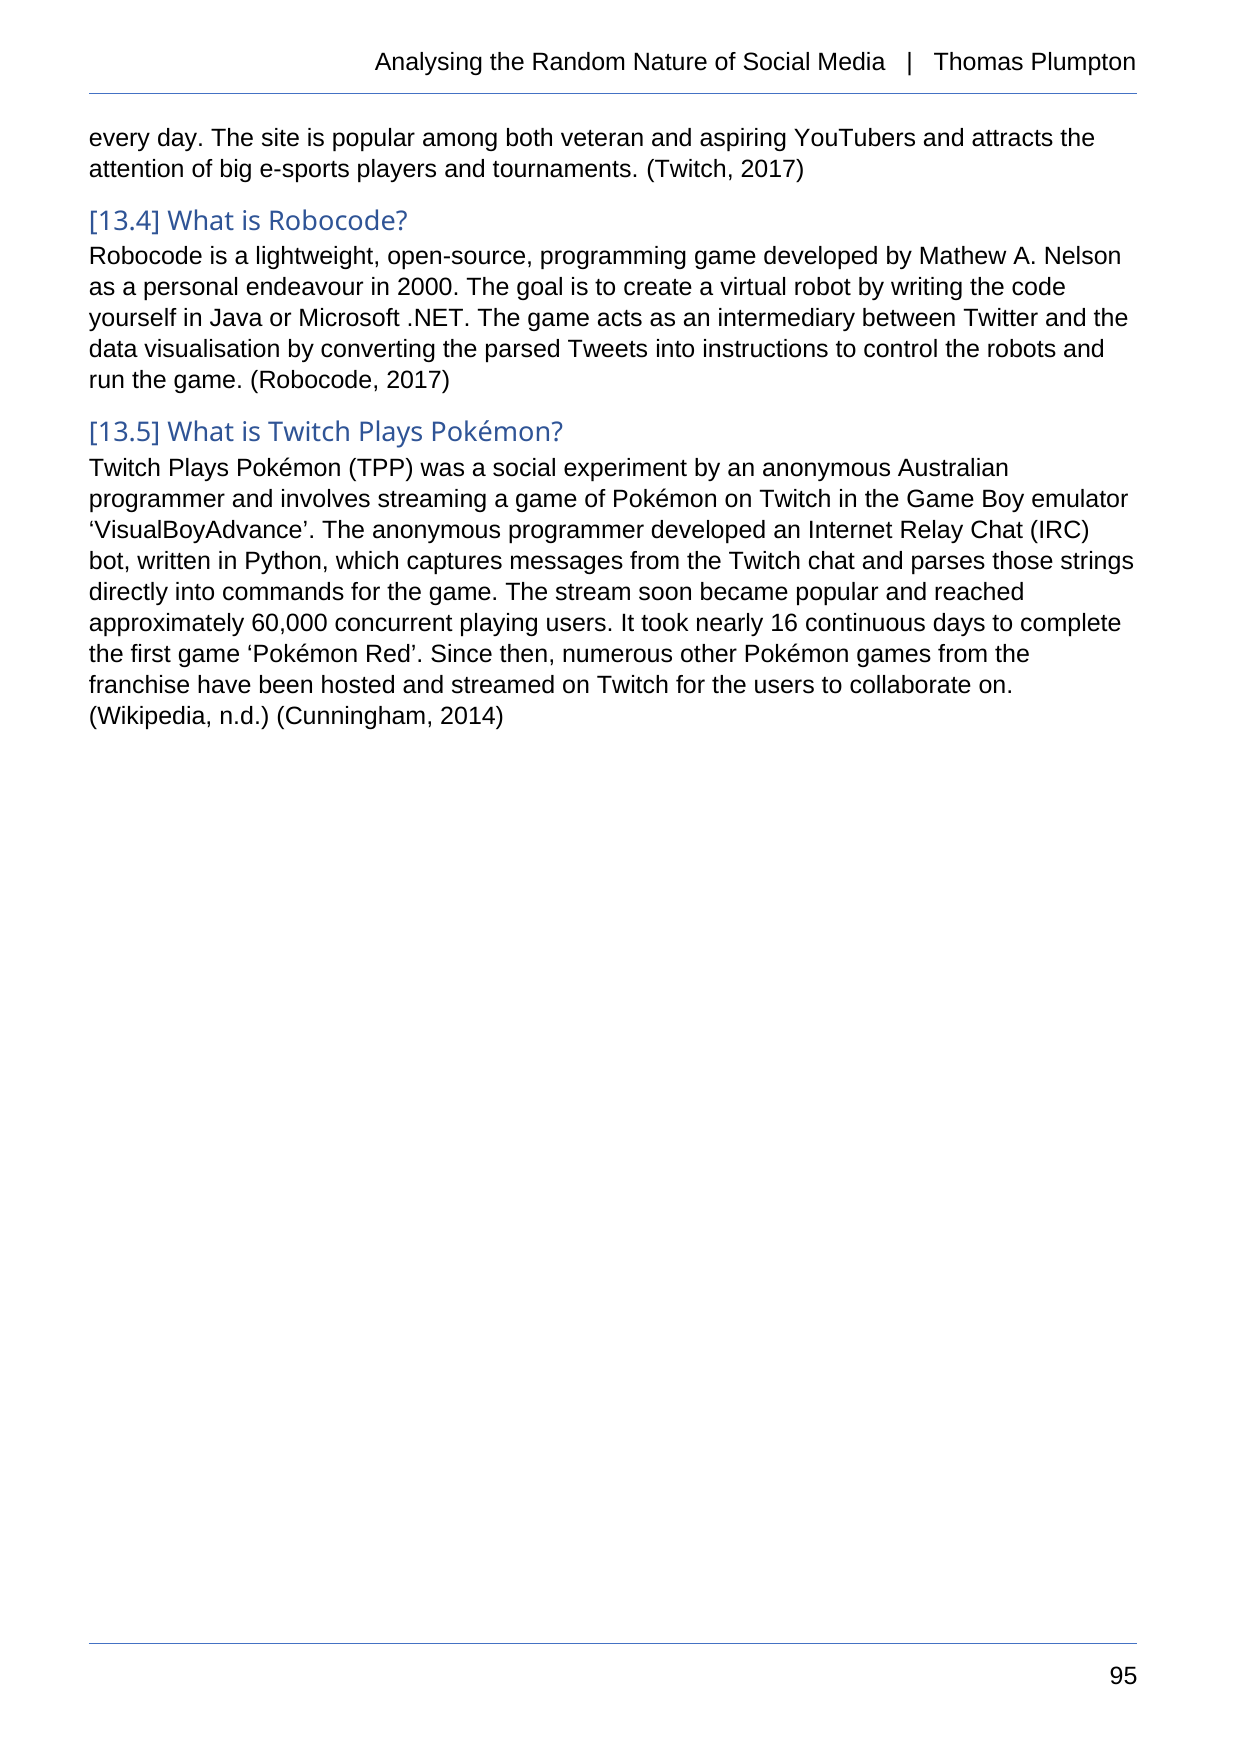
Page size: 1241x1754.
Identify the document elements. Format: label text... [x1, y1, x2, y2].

text Twitch Plays Pokémon (TPP) was a social experiment by an anonymous Australian programmer and involves streaming a game of Pokémon on Twitch in the Game Boy emulator ‘VisualBoyAdvance’. The anonymous programmer developed an Internet Relay Chat (IRC) bot, written in Python, which captures messages from the Twitch chat and parses those strings directly into commands for the game. The stream soon became popular and reached approximately 60,000 concurrent playing users. It took nearly 16 continuous days to complete the first game ‘Pokémon Red’. Since then, numerous other Pokémon games from the franchise have been hosted and streamed on Twitch for the users to collaborate on. [89, 453, 1137, 730]
text Robocode is a lightweight, open-source, programming game developed by Mathew A. Nelson as a personal endeavour in 2000. The goal is to create a virtual robot by writing the code yourself in Java or Microsoft .NET. The game acts as an intermediary between Twitter and the data visualisation by converting the parsed Tweets into instructions to control the robots and run the game. [89, 241, 1137, 394]
subtitle [13.5] What is Twitch Plays Pokémon? [89, 413, 1137, 450]
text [89, 122, 1137, 182]
subtitle [13.4] What is Robocode? [89, 201, 1137, 238]
